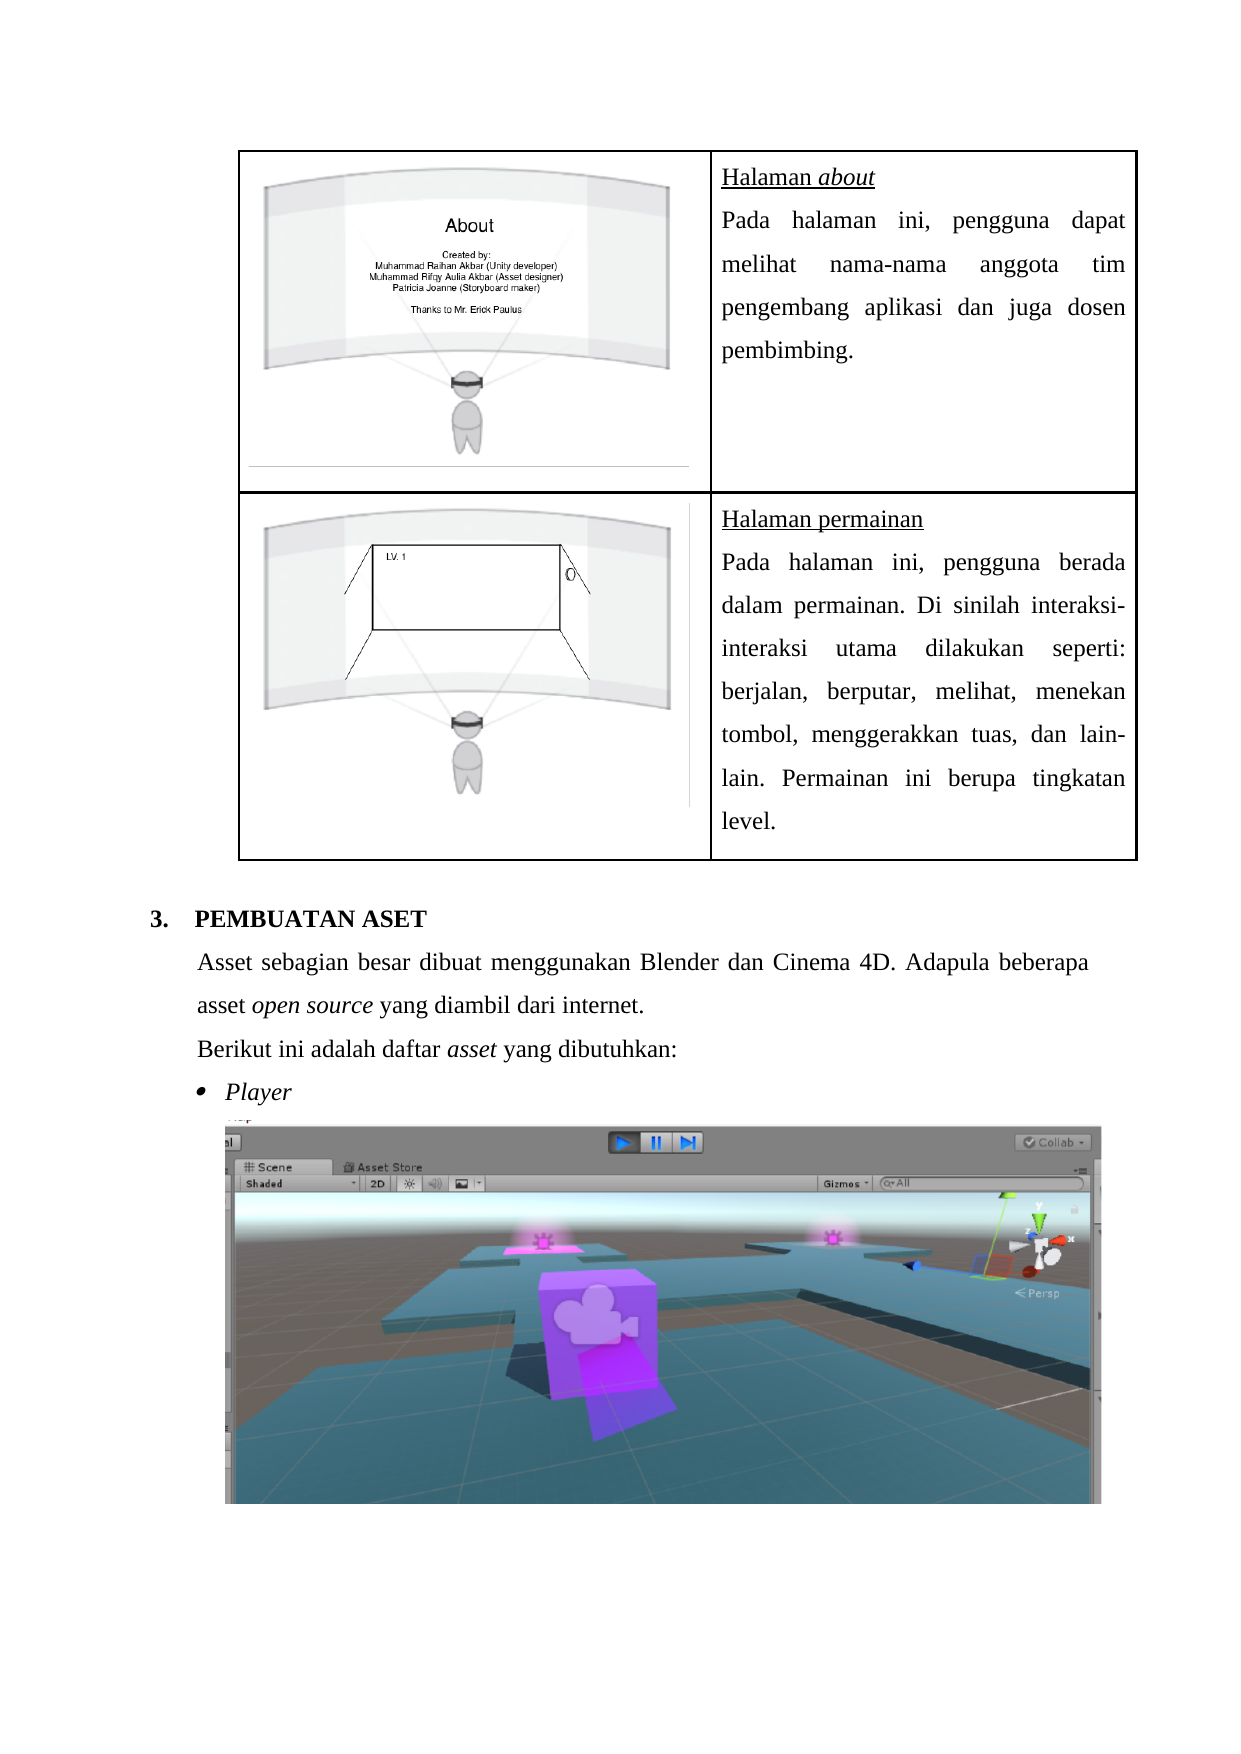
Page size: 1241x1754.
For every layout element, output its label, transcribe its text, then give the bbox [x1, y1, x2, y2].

table_cell Halaman about Pada halaman ini, pengguna dapat melihat nama-nama anggota tim pengembang aplikasi dan juga dosen pembimbing. [712, 152, 1135, 491]
text Asset sebagian besar dibuat menggunakan Blender dan Cinema 4D. Adapula beberapa asset open source yang diambil dari internet. [197, 947, 1090, 1019]
picture [248, 162, 690, 467]
table_cell Halaman permainan Pada halaman ini, pengguna berada dalam permainan. Di sinilah interaksi-interaksi utama dilakukan seperti: berjalan, berputar, melihat, menekan tombol, menggerakkan tuas, dan lain-lain. Permainan ini berupa tingkatan level. [712, 494, 1135, 859]
subtitle PEMBUATAN ASET [150, 904, 1090, 933]
table_cell [240, 152, 710, 491]
picture [248, 503, 690, 808]
list Player [194, 1077, 1090, 1106]
picture [225, 1120, 1102, 1504]
text Berikut ini adalah daftar asset yang dibutuhkan: [197, 1034, 1090, 1062]
table_cell [240, 494, 710, 859]
